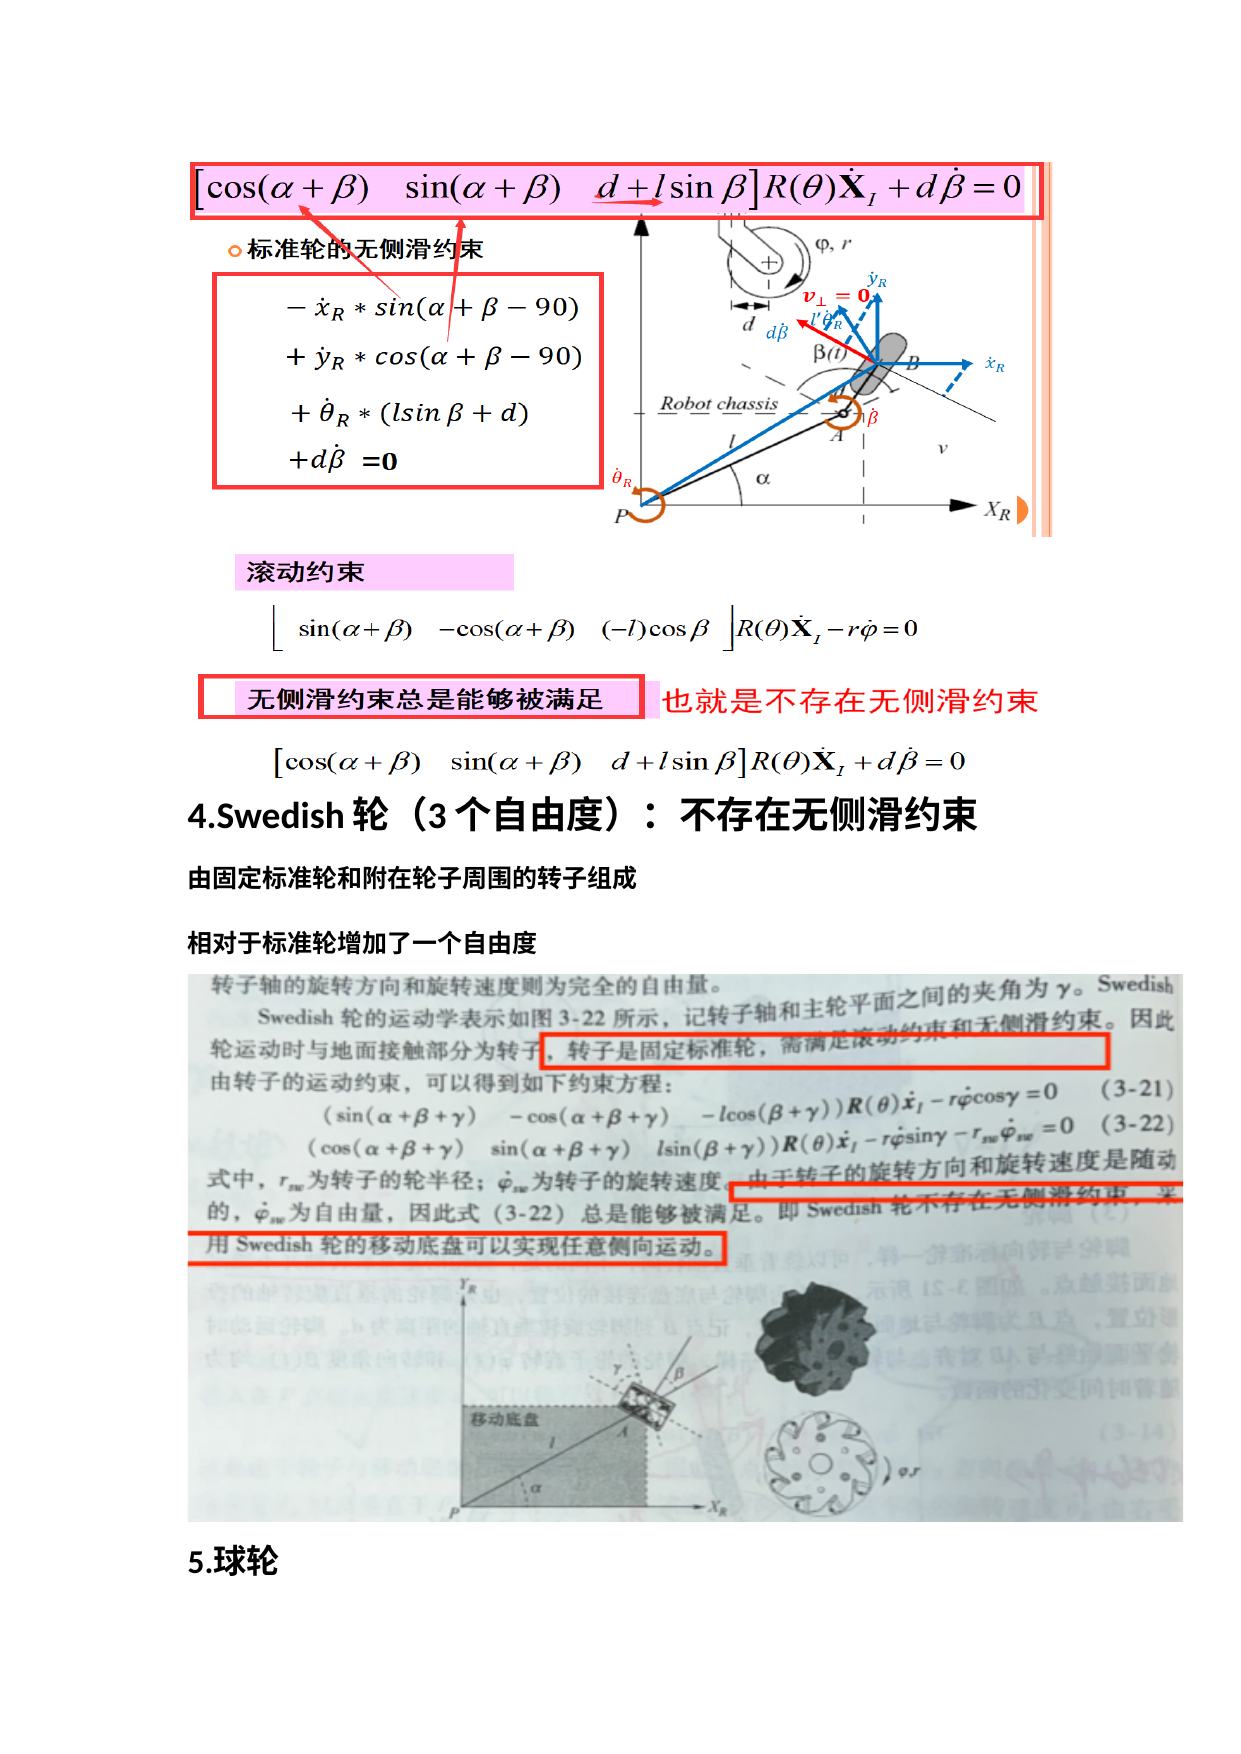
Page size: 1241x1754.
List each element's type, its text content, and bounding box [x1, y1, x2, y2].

list 由固定标准轮和附在轮子周围的转子组成 [187, 844, 1053, 909]
picture [187, 552, 1054, 778]
picture [187, 974, 1184, 1522]
list 相对于标准轮增加了一个自由度 [187, 909, 1053, 974]
list 5.球轮 [187, 1527, 1053, 1592]
picture [187, 162, 1053, 537]
list 4.Swedish轮（3个自由度）：不存在无侧滑约束 [187, 779, 1053, 844]
